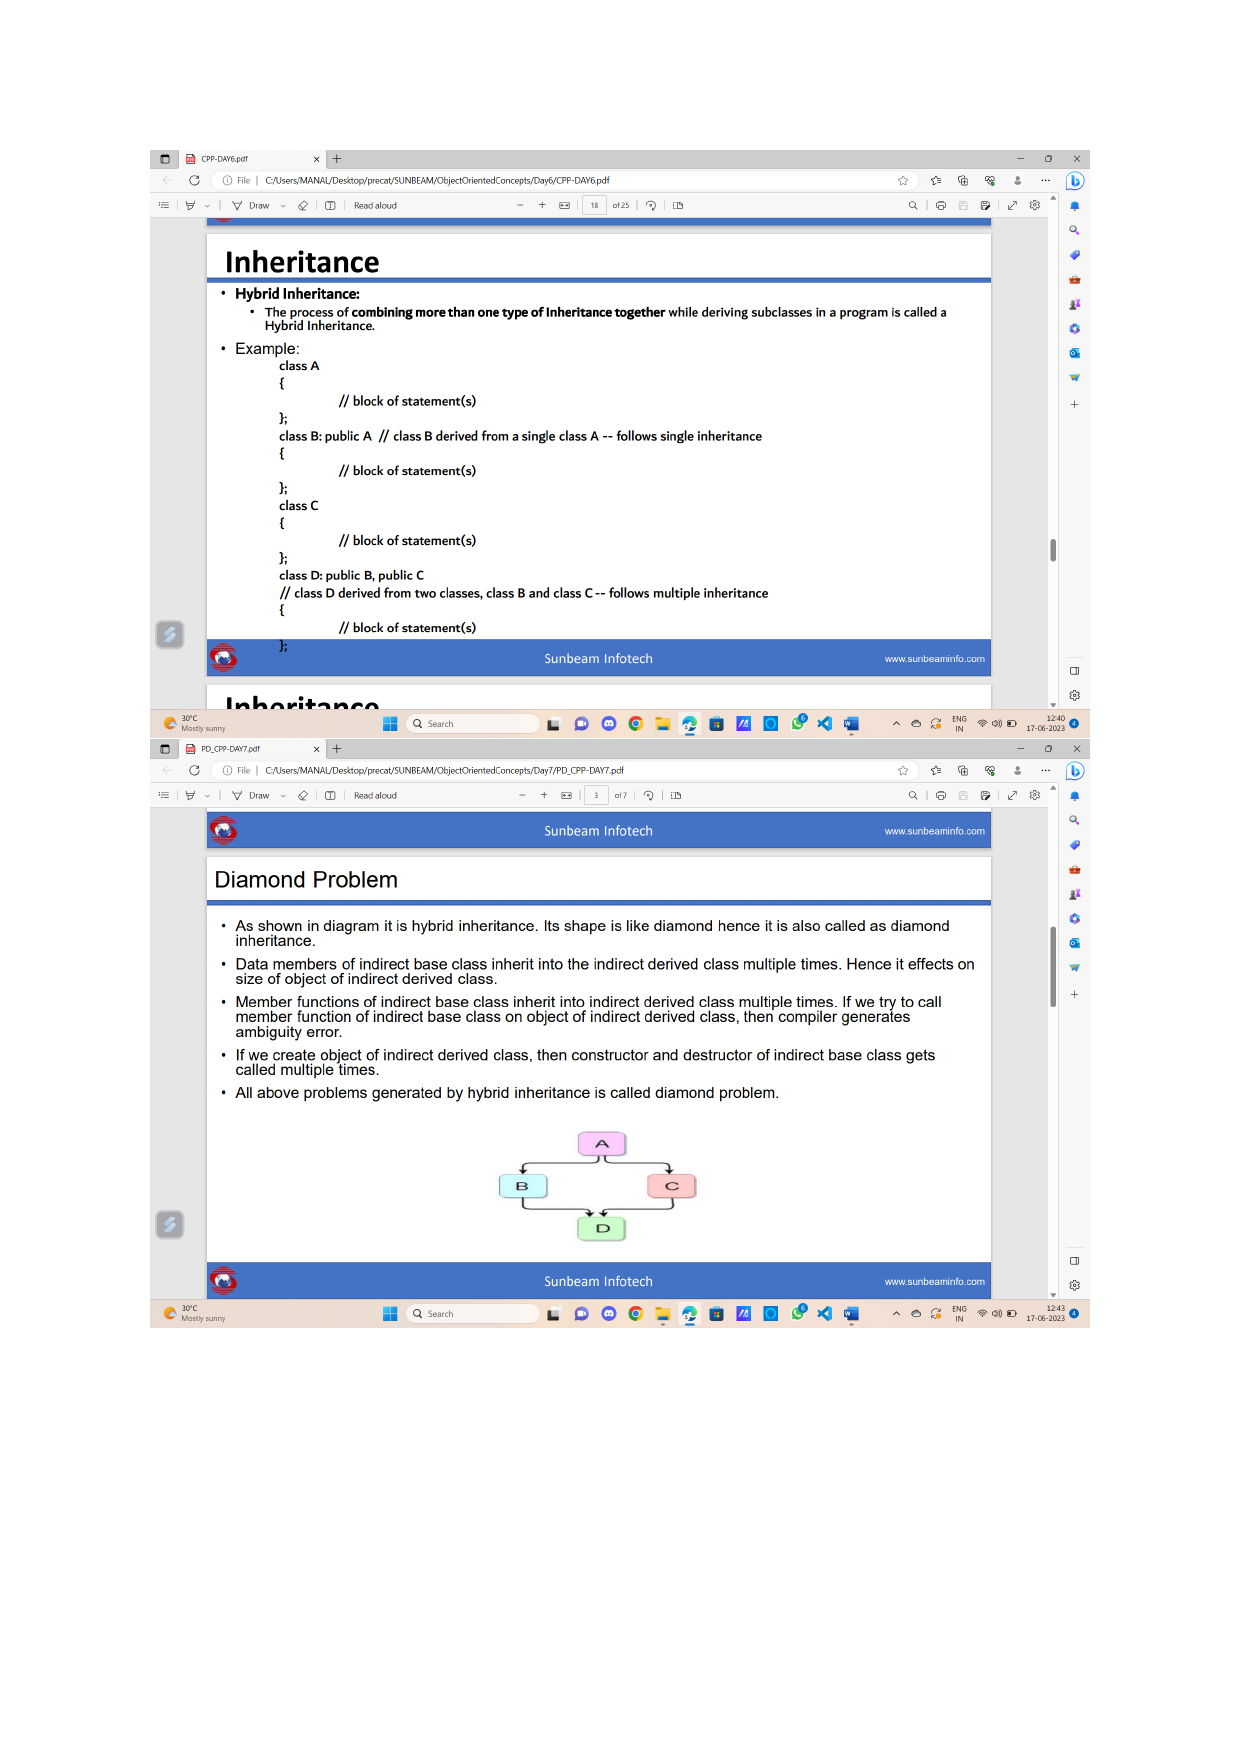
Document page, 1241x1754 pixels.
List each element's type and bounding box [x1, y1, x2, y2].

picture [150, 739, 1091, 1328]
picture [150, 150, 1091, 738]
